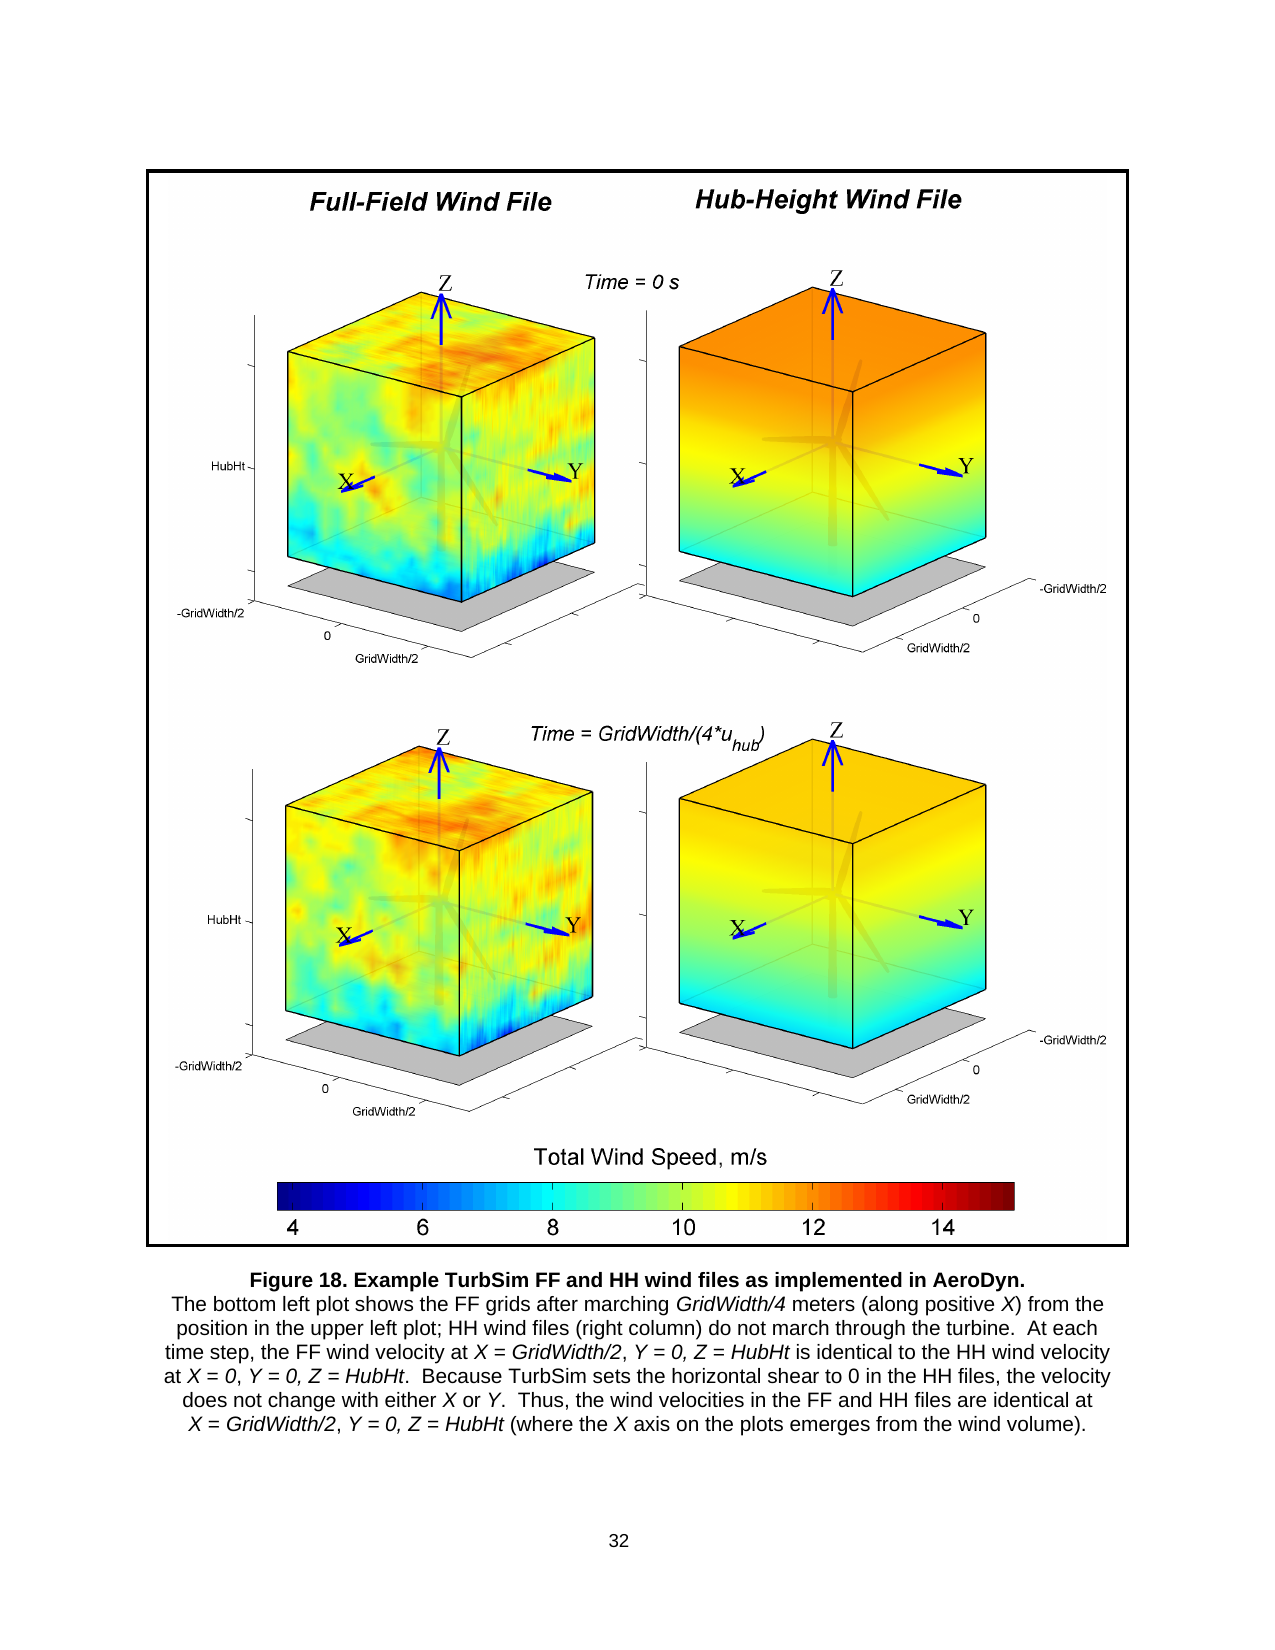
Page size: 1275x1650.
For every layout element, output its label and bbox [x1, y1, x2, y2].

picture [168, 174, 1107, 1242]
